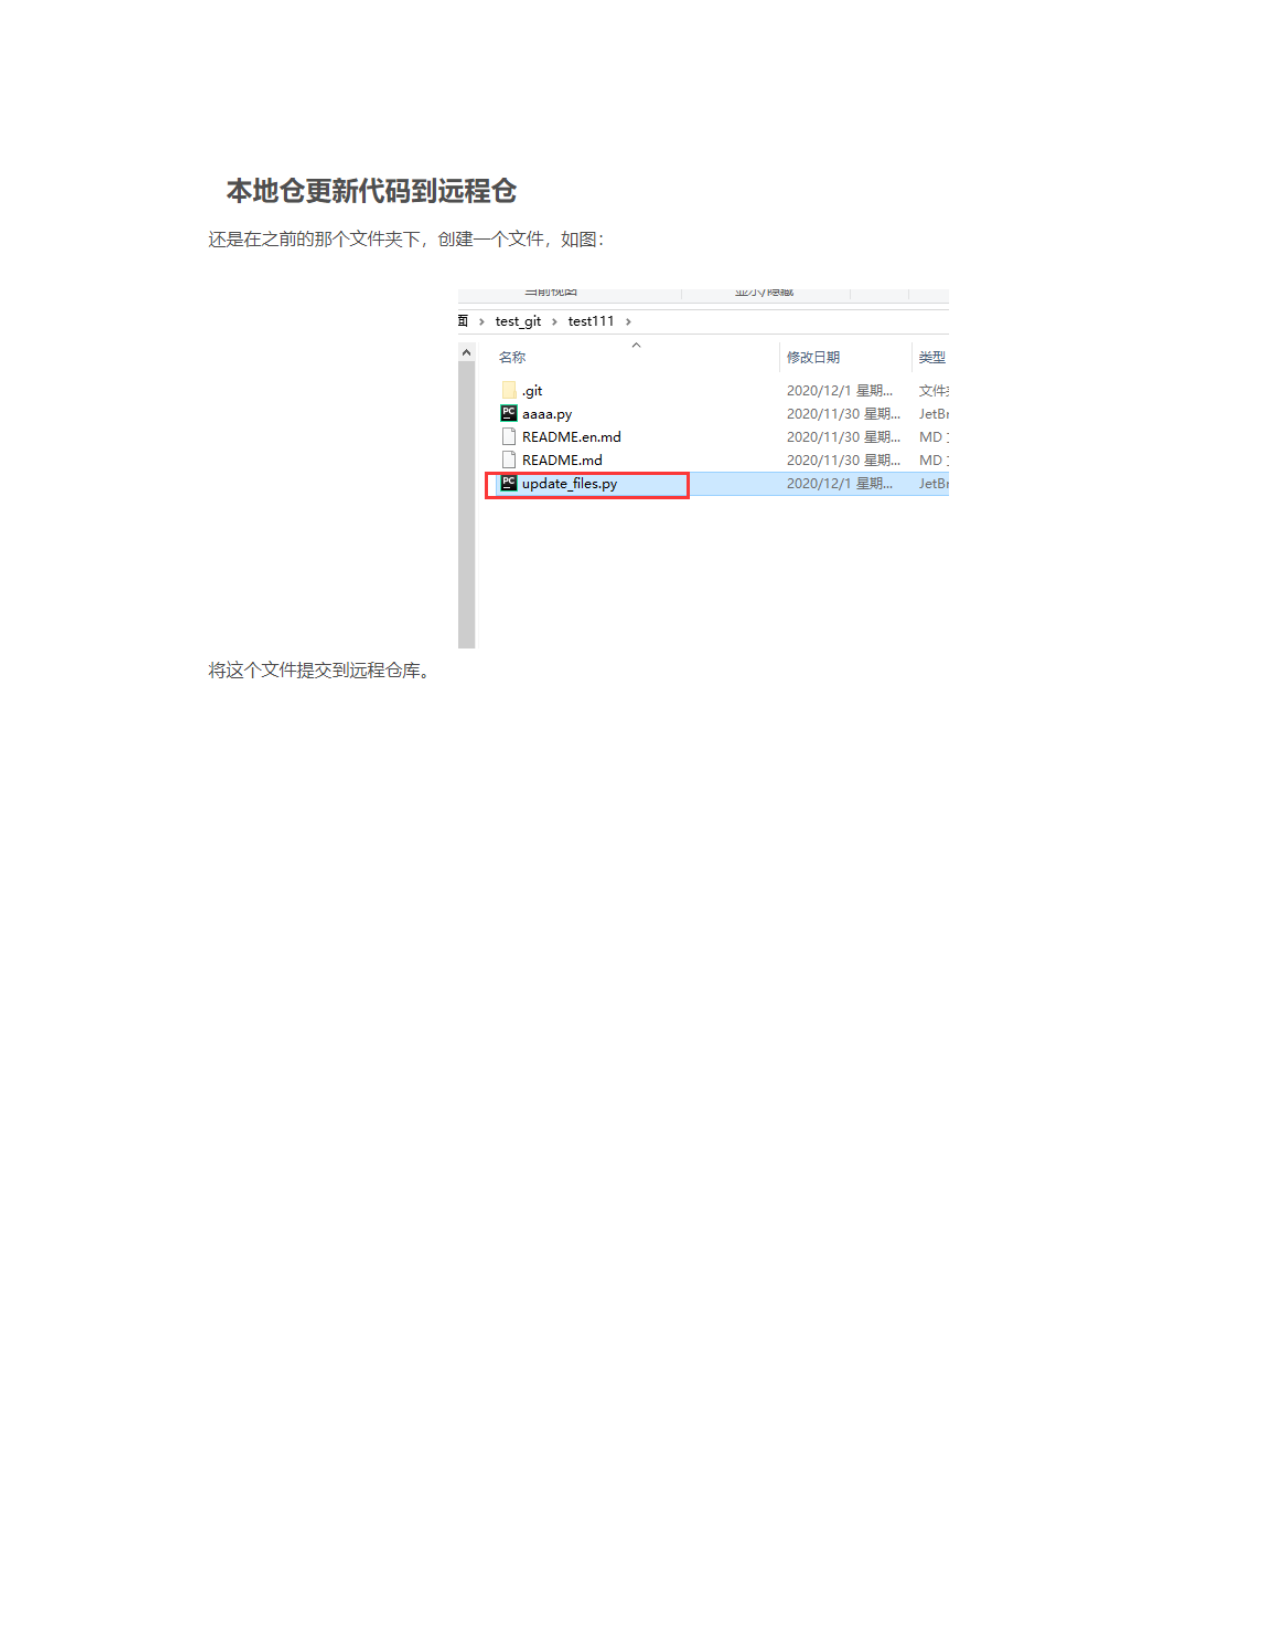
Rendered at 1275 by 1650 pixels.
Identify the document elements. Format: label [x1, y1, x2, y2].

picture [187, 150, 1088, 706]
